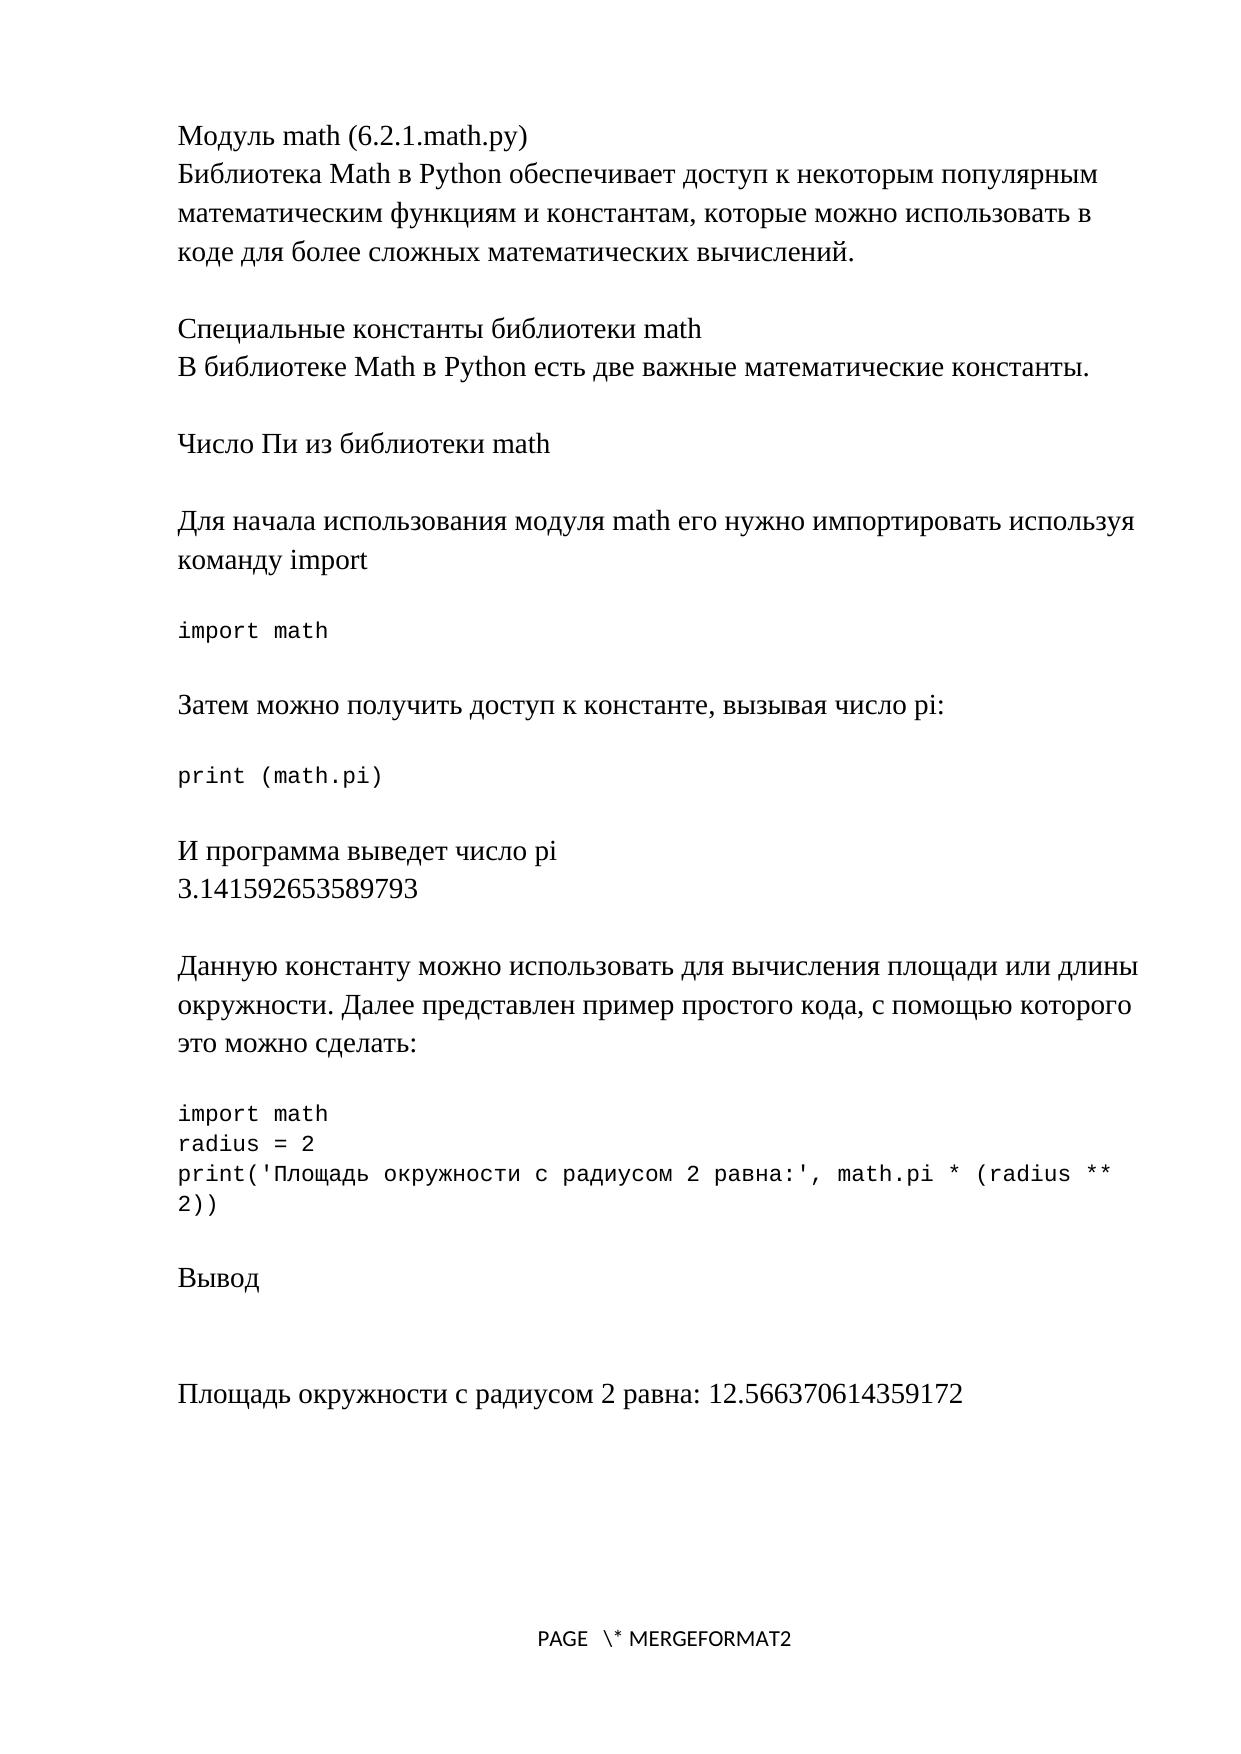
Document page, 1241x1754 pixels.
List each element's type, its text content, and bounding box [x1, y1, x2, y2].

text import math [177, 1103, 1152, 1129]
text radius = 2 [177, 1132, 1152, 1158]
text Специальные константы библиотеки math [177, 311, 1152, 344]
text 3.141592653589793 [177, 871, 1152, 905]
text print('Площадь окружности с радиусом 2 равна:', math.pi * (radius ** 2)) [177, 1162, 1152, 1218]
text Число Пи из библиотеки math [177, 426, 1152, 460]
text print (math.pi) [177, 764, 1152, 791]
text import math [177, 619, 1152, 645]
text Данную константу можно использовать для вычисления площади или длины окружности. Далее представлен пример простого кода, с помощью которого это можно сделать: [177, 948, 1152, 1059]
text Площадь окружности с радиусом 2 равна: 12.566370614359172 [177, 1376, 1152, 1409]
text Модуль math (6.2.1.math.py) [177, 118, 1152, 152]
text В библиотеке Math в Python есть две важные математические константы. [177, 349, 1152, 383]
text Для начала использования модуля math его нужно импортировать используя команду import [177, 503, 1152, 576]
text И программа выведет число pi [177, 833, 1152, 866]
text Затем можно получить доступ к константе, вызывая число pi: [177, 687, 1152, 721]
text Библиотека Math в Python обеспечивает доступ к некоторым популярным математическим функциям и константам, которые можно использовать в коде для более сложных математических вычислений. [177, 157, 1152, 267]
text Вывод [177, 1260, 1152, 1294]
